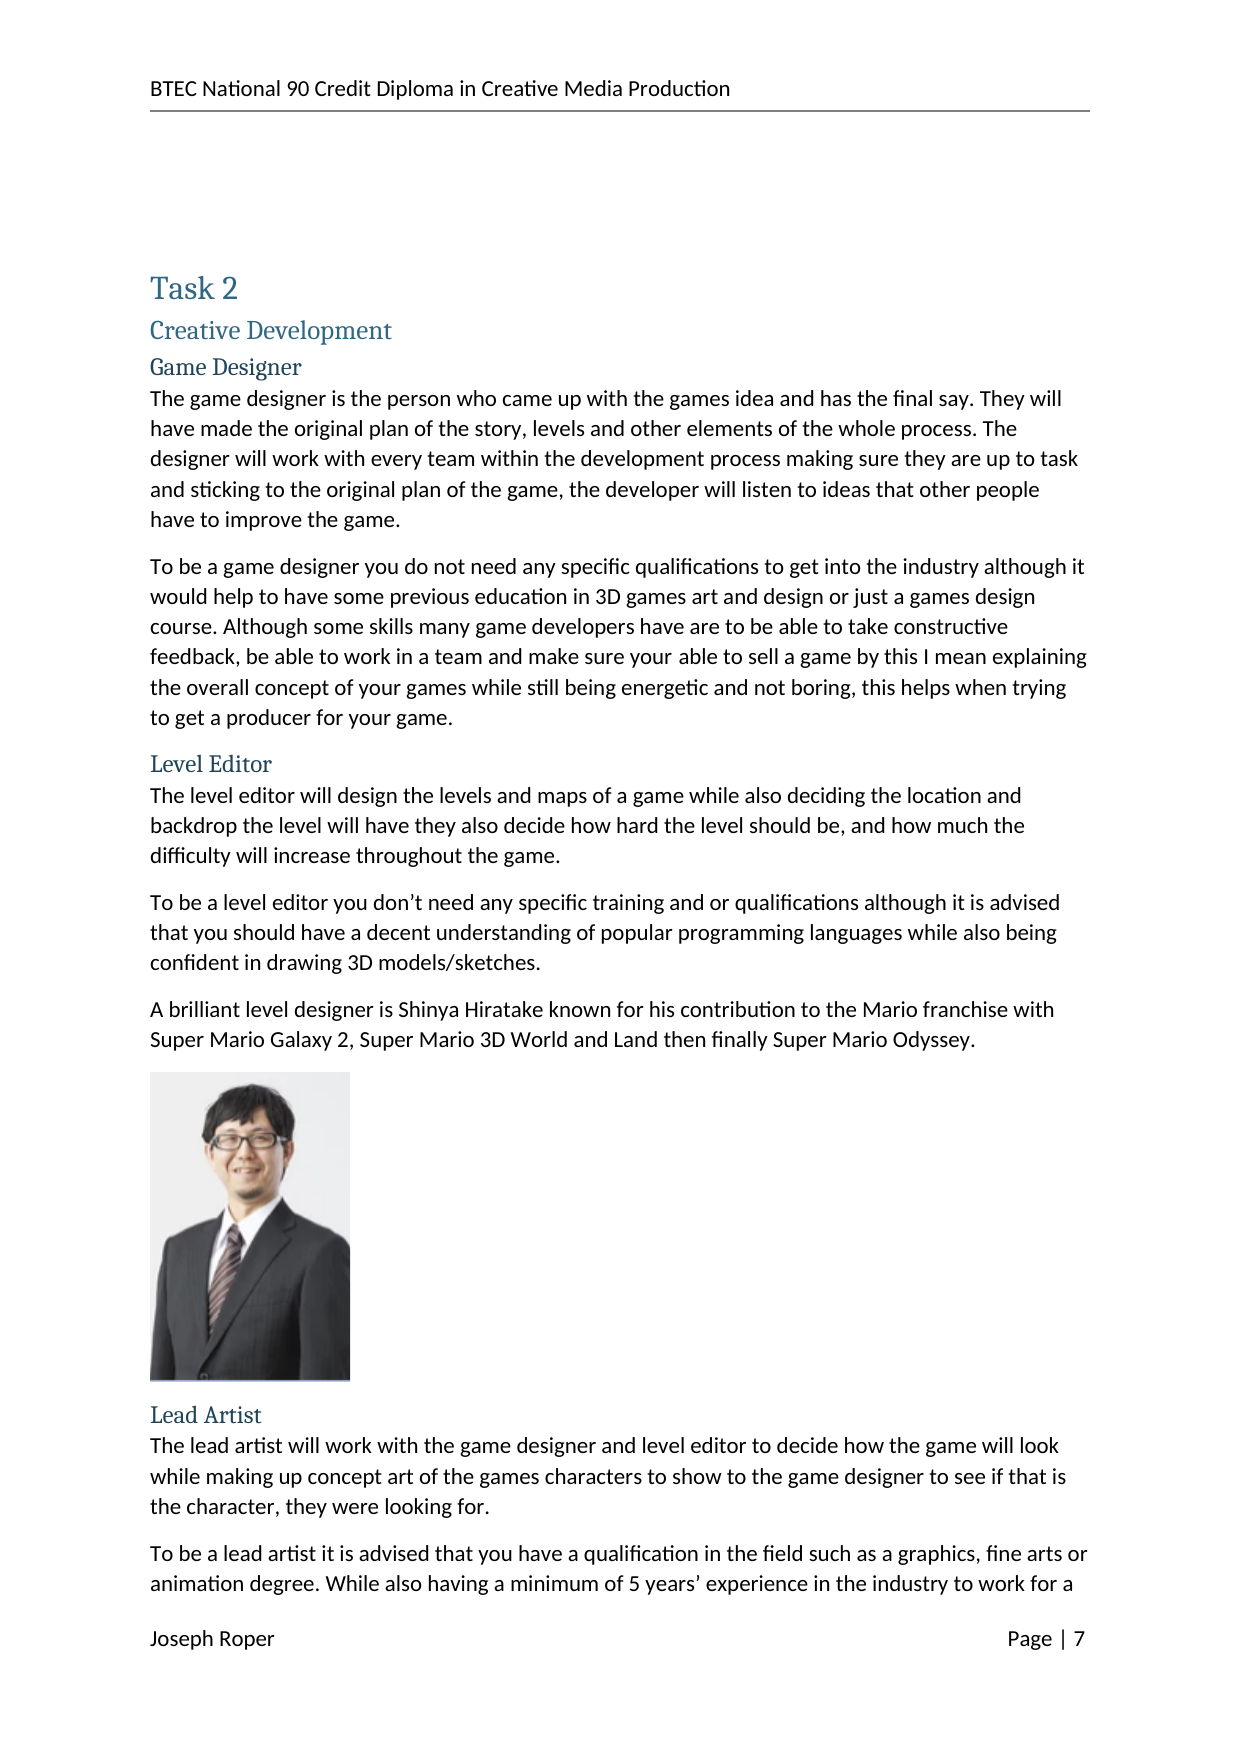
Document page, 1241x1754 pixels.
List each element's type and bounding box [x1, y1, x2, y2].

picture [150, 1072, 350, 1382]
